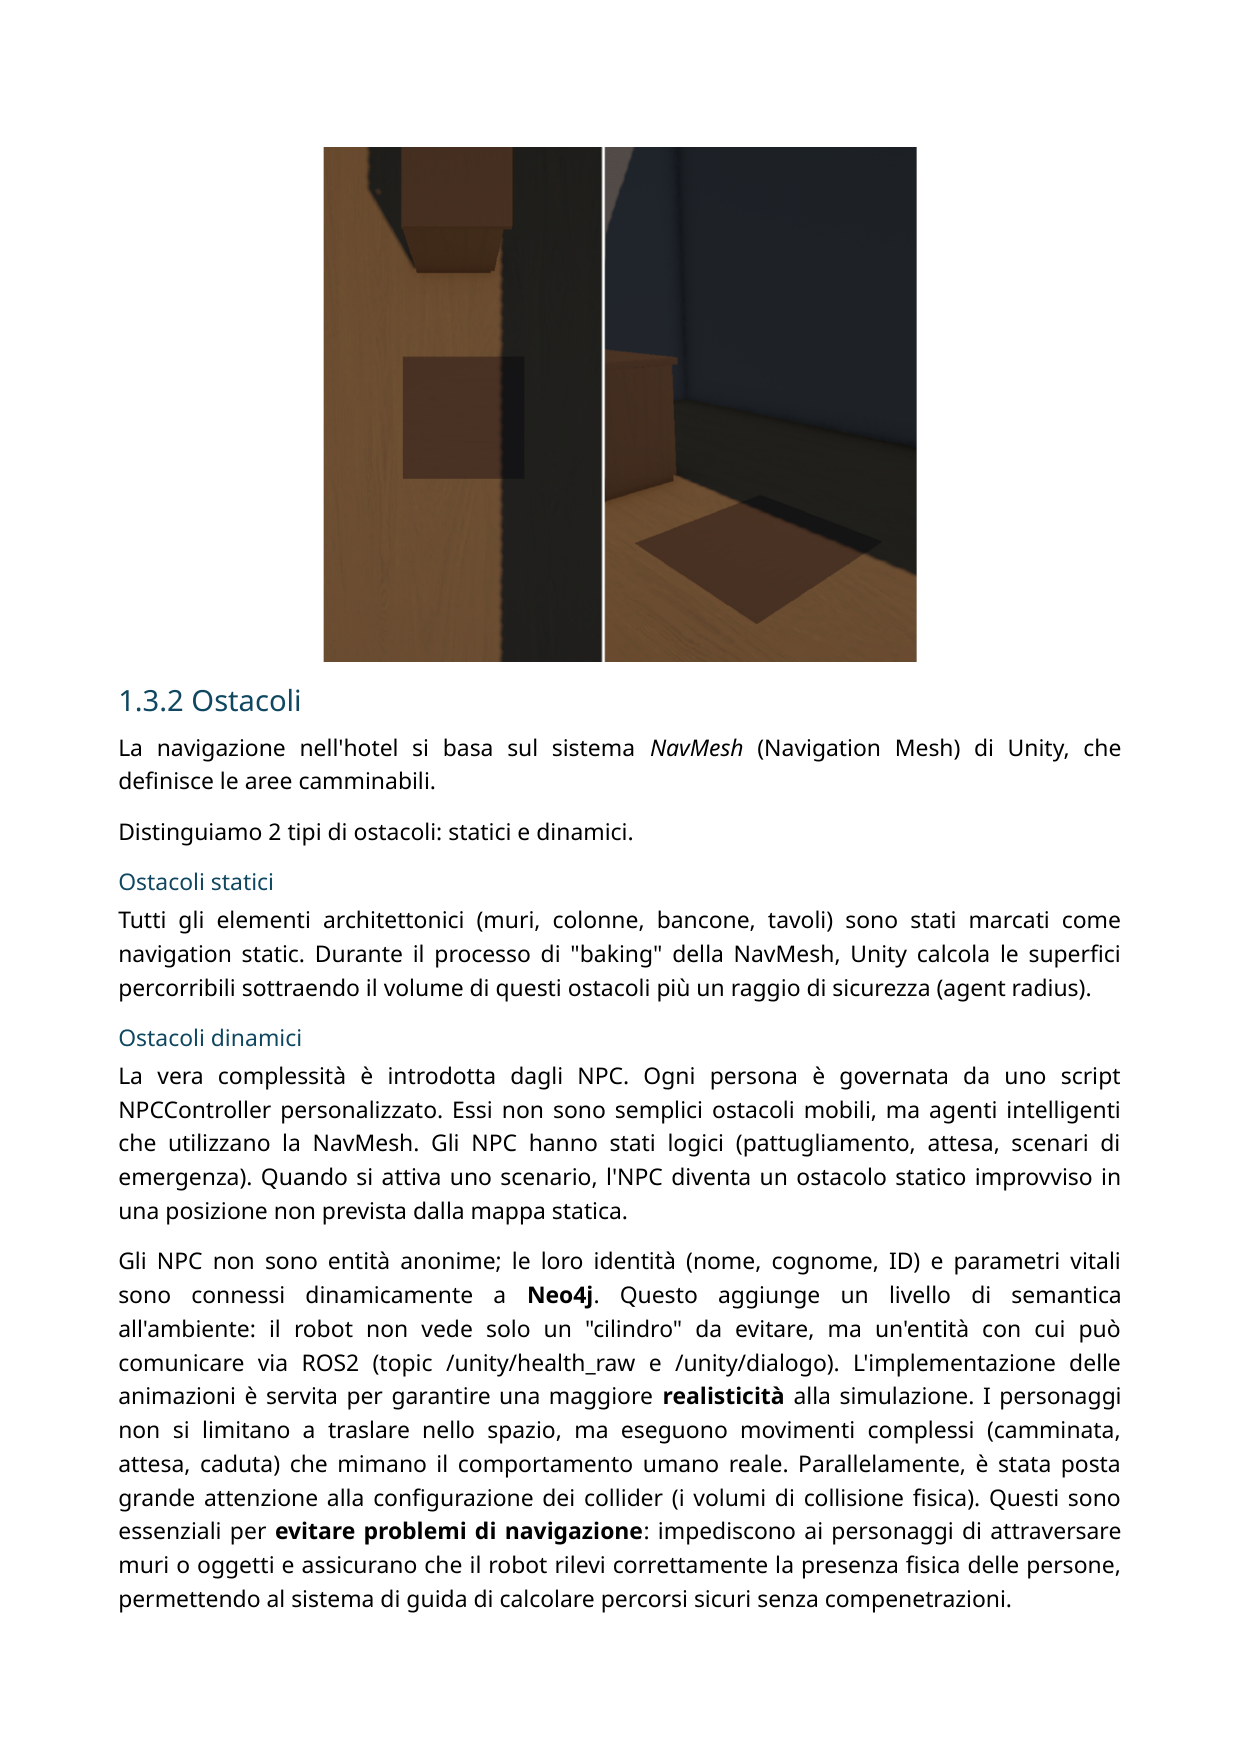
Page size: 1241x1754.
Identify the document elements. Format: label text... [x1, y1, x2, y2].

subtitle Ostacoli statici [118, 866, 1122, 897]
subtitle Ostacoli dinamici [118, 1022, 1122, 1053]
picture [323, 147, 917, 662]
text La navigazione nell'hotel si basa sul sistema NavMesh (Navigation Mesh) di Unity, che definisce le aree camminabili. [118, 732, 1122, 797]
text Tutti gli elementi architettonici (muri, colonne, bancone, tavoli) sono stati marcati come navigation static. Durante il processo di "baking" della NavMesh, Unity calcola le superfici percorribili sottraendo il volume di questi ostacoli più un raggio di sicurezza (agent radius). [118, 904, 1122, 1003]
text Gli NPC non sono entità anonime; le loro identità (nome, cognome, ID) e parametri vitali sono connessi dinamicamente a Neo4j. Questo aggiunge un livello di semantica all'ambiente: il robot non vede solo un "cilindro" da evitare, ma un'entità con cui può comunicare via ROS2 (topic /unity/health_raw e /unity/dialogo). L'implementazione delle animazioni è servita per garantire una maggiore realisticità alla simulazione. I personaggi non si limitano a traslare nello spazio, ma eseguono movimenti complessi (camminata, attesa, caduta) che mimano il comportamento umano reale. Parallelamente, è stata posta grande attenzione alla configurazione dei collider (i volumi di collisione fisica). Questi sono essenziali per evitare problemi di navigazione: impediscono ai personaggi di attraversare muri o oggetti e assicurano che il robot rilevi correttamente la presenza fisica delle persone, permettendo al sistema di guida di calcolare percorsi sicuri senza compenetrazioni. [118, 1245, 1122, 1614]
text La vera complessità è introdotta dagli NPC. Ogni persona è governata da uno script NPCController personalizzato. Essi non sono semplici ostacoli mobili, ma agenti intelligenti che utilizzano la NavMesh. Gli NPC hanno stati logici (pattugliamento, attesa, scenari di emergenza). Quando si attiva uno scenario, l'NPC diventa un ostacolo statico improvviso in una posizione non prevista dalla mappa statica. [118, 1060, 1122, 1226]
text Distinguiamo 2 tipi di ostacoli: statici e dinamici. [118, 816, 1122, 847]
subtitle 1.3.2 Ostacoli [118, 680, 1122, 720]
